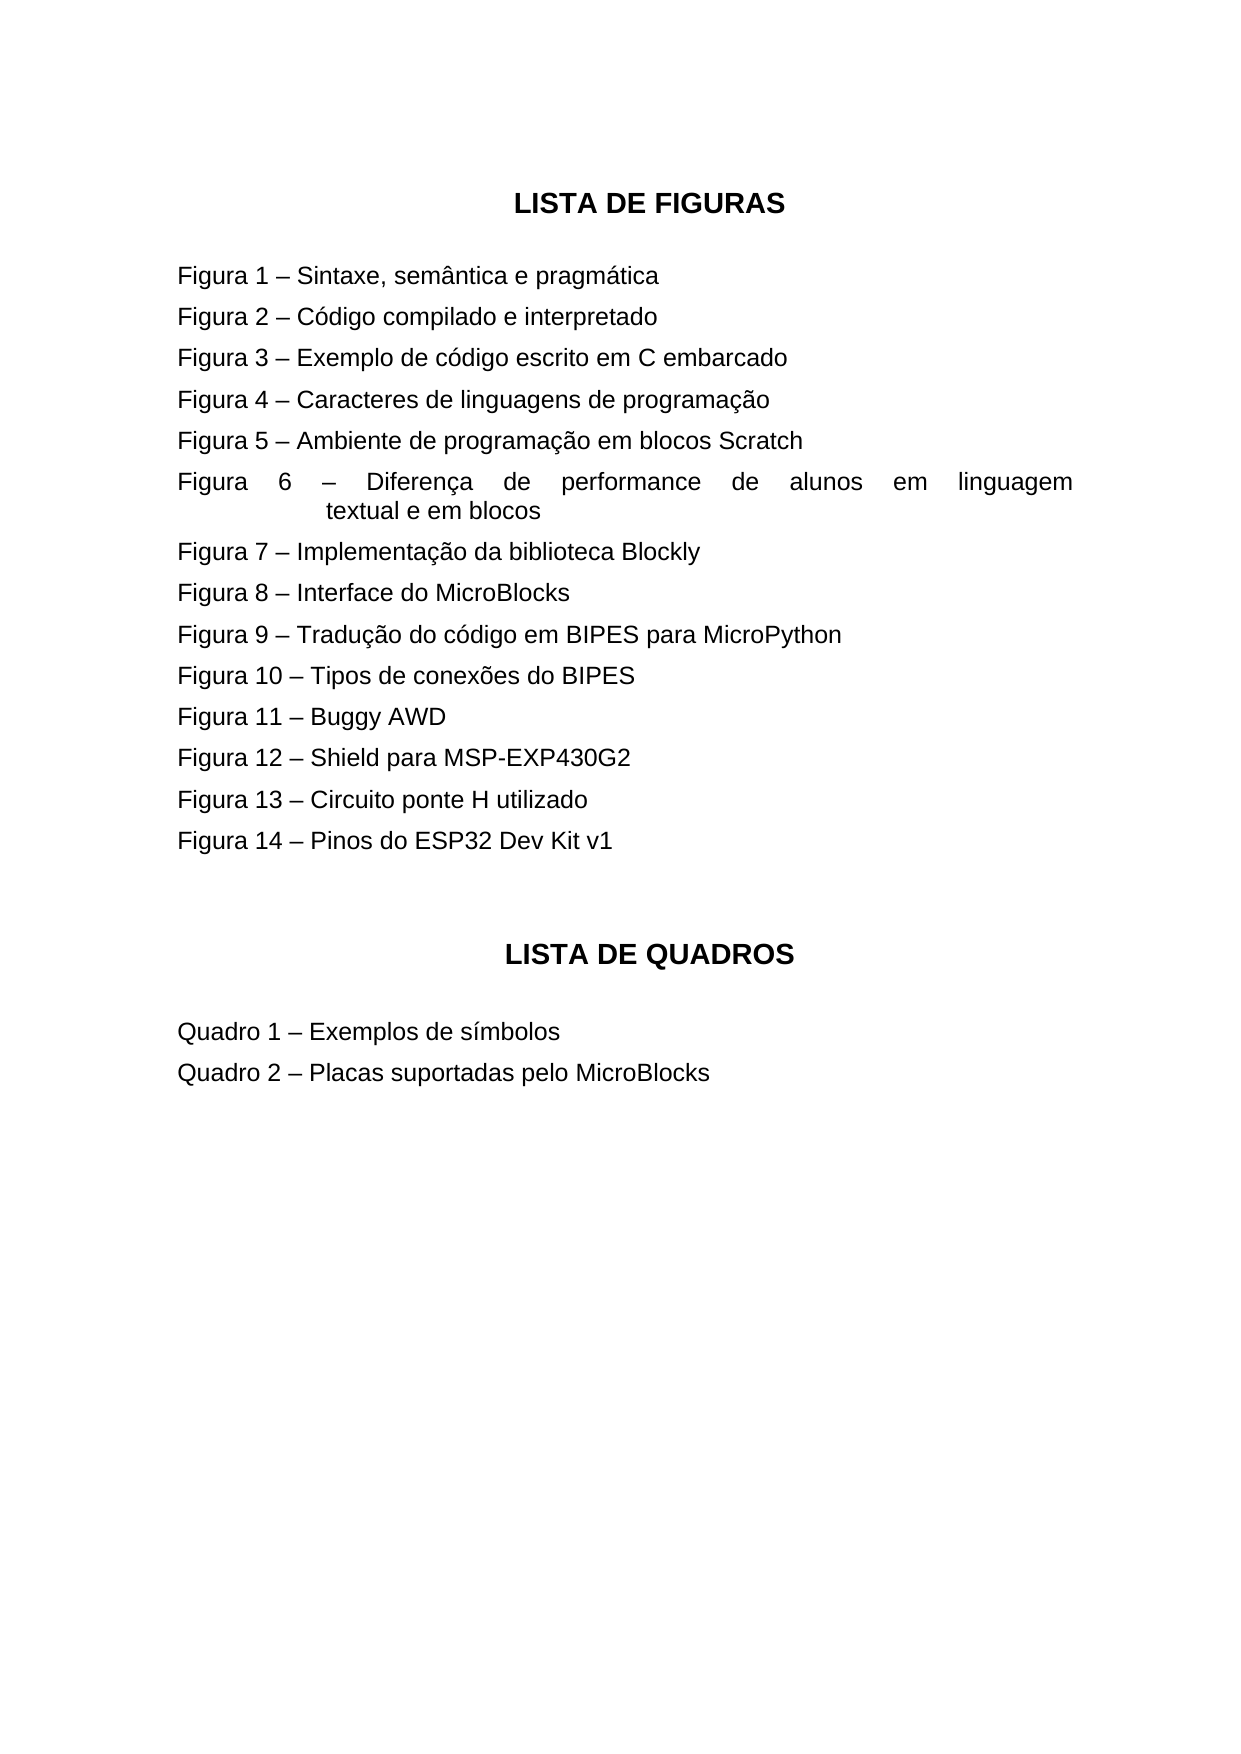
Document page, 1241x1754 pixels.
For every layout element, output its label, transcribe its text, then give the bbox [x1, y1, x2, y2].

text LISTA DE FIGURAS [177, 186, 1122, 220]
text LISTA DE QUADROS [177, 937, 1122, 971]
